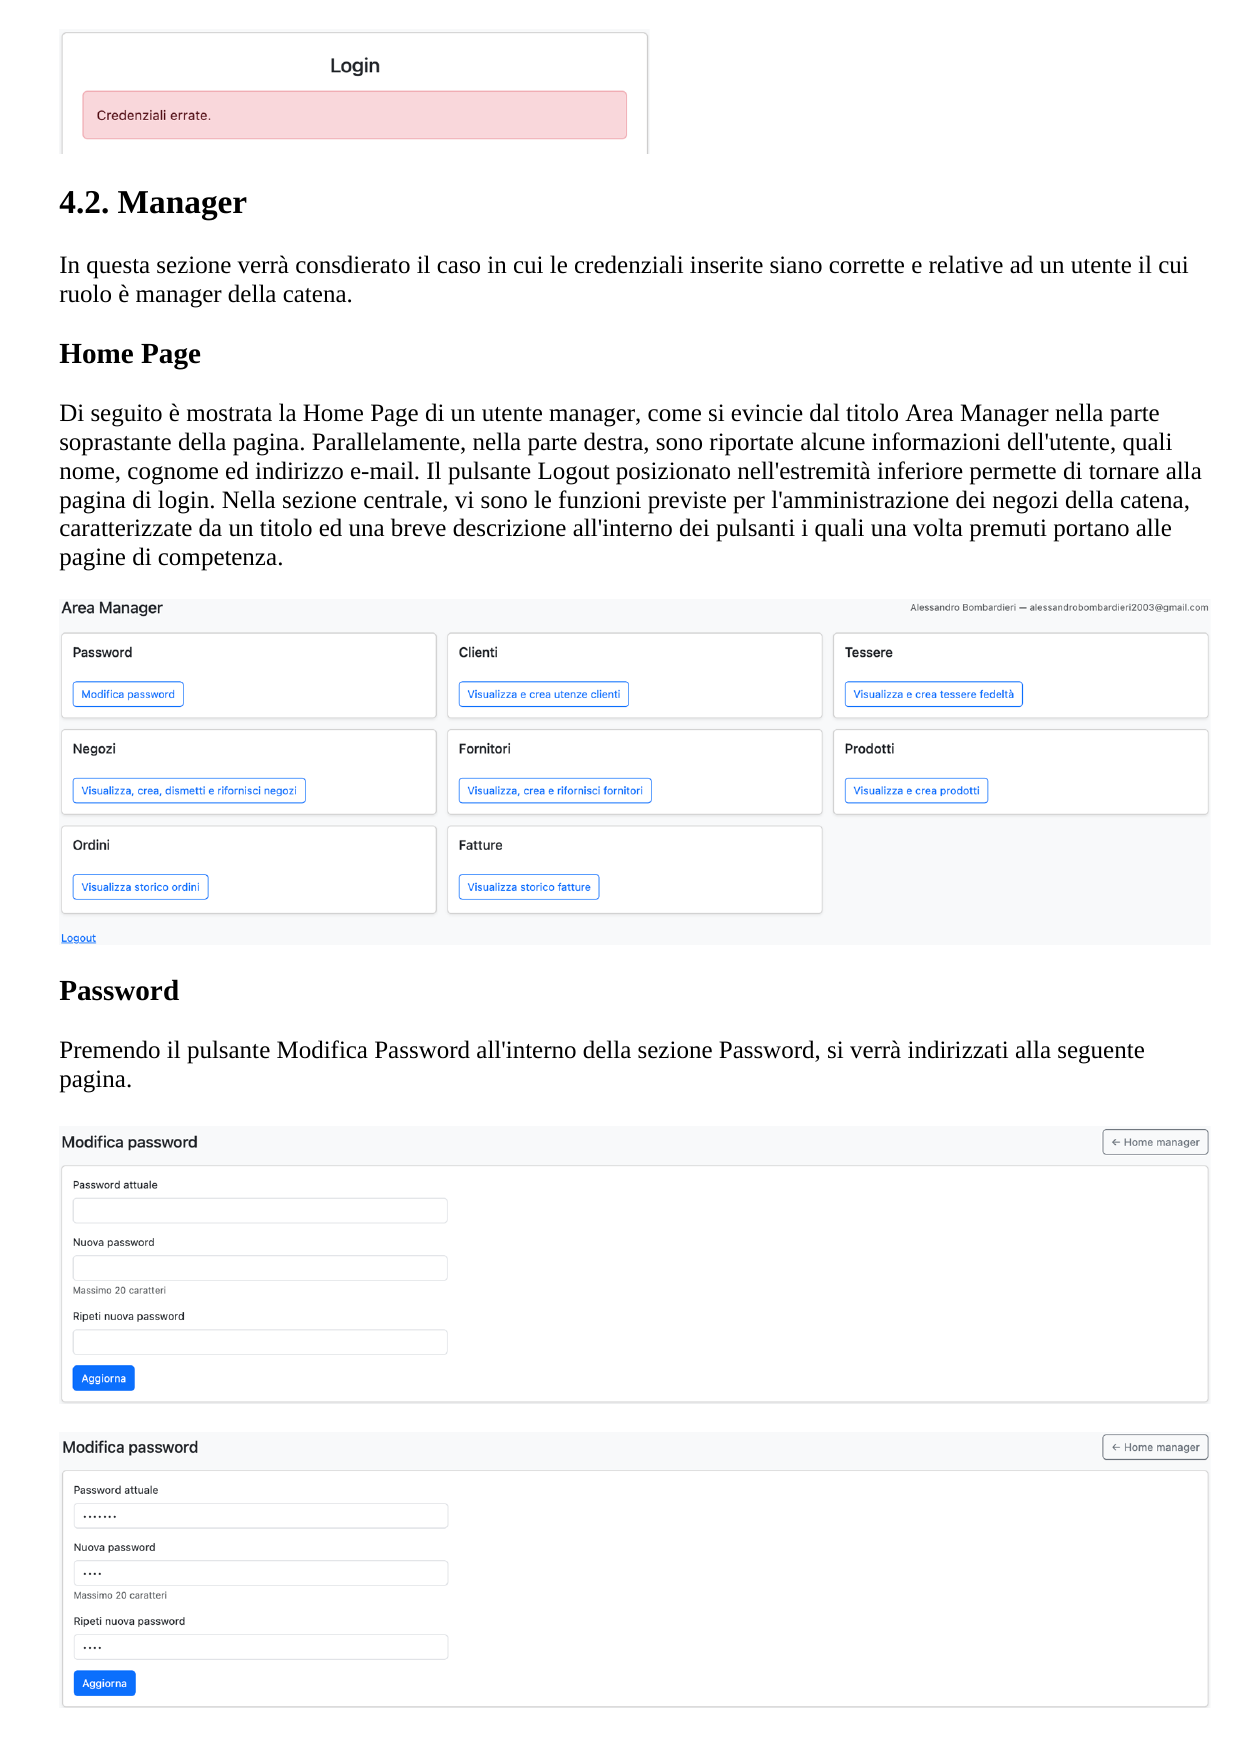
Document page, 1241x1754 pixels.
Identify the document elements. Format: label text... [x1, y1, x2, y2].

picture [59, 1126, 1211, 1404]
picture [59, 1432, 1211, 1708]
picture [59, 29, 650, 154]
text Premendo il pulsante Modifica Password all'interno della sezione Password, si verrà indirizzati alla seguente pagina. [59, 1035, 1211, 1093]
picture [59, 599, 1211, 945]
text 4.2. Manager [59, 183, 1211, 221]
text Home Page [59, 336, 1211, 370]
text In questa sezione verrà consdierato il caso in cui le credenziali inserite siano corrette e relative ad un utente il cui ruolo è manager della catena. [59, 250, 1211, 307]
text Di seguito è mostrata la Home Page di un utente manager, come si evincie dal titolo Area Manager nella parte soprastante della pagina. Parallelamente, nella parte destra, sono riportate alcune informazioni dell'utente, quali nome, cognome ed indirizzo e-mail. Il pulsante Logout posizionato nell'estremità inferiore permette di tornare alla pagina di login. Nella sezione centrale, vi sono le funzioni previste per l'amministrazione dei negozi della catena, caratterizzate da un titolo ed una breve descrizione all'interno dei pulsanti i quali una volta premuti portano alle pagine di competenza. [59, 398, 1211, 571]
text Password [59, 973, 1211, 1006]
